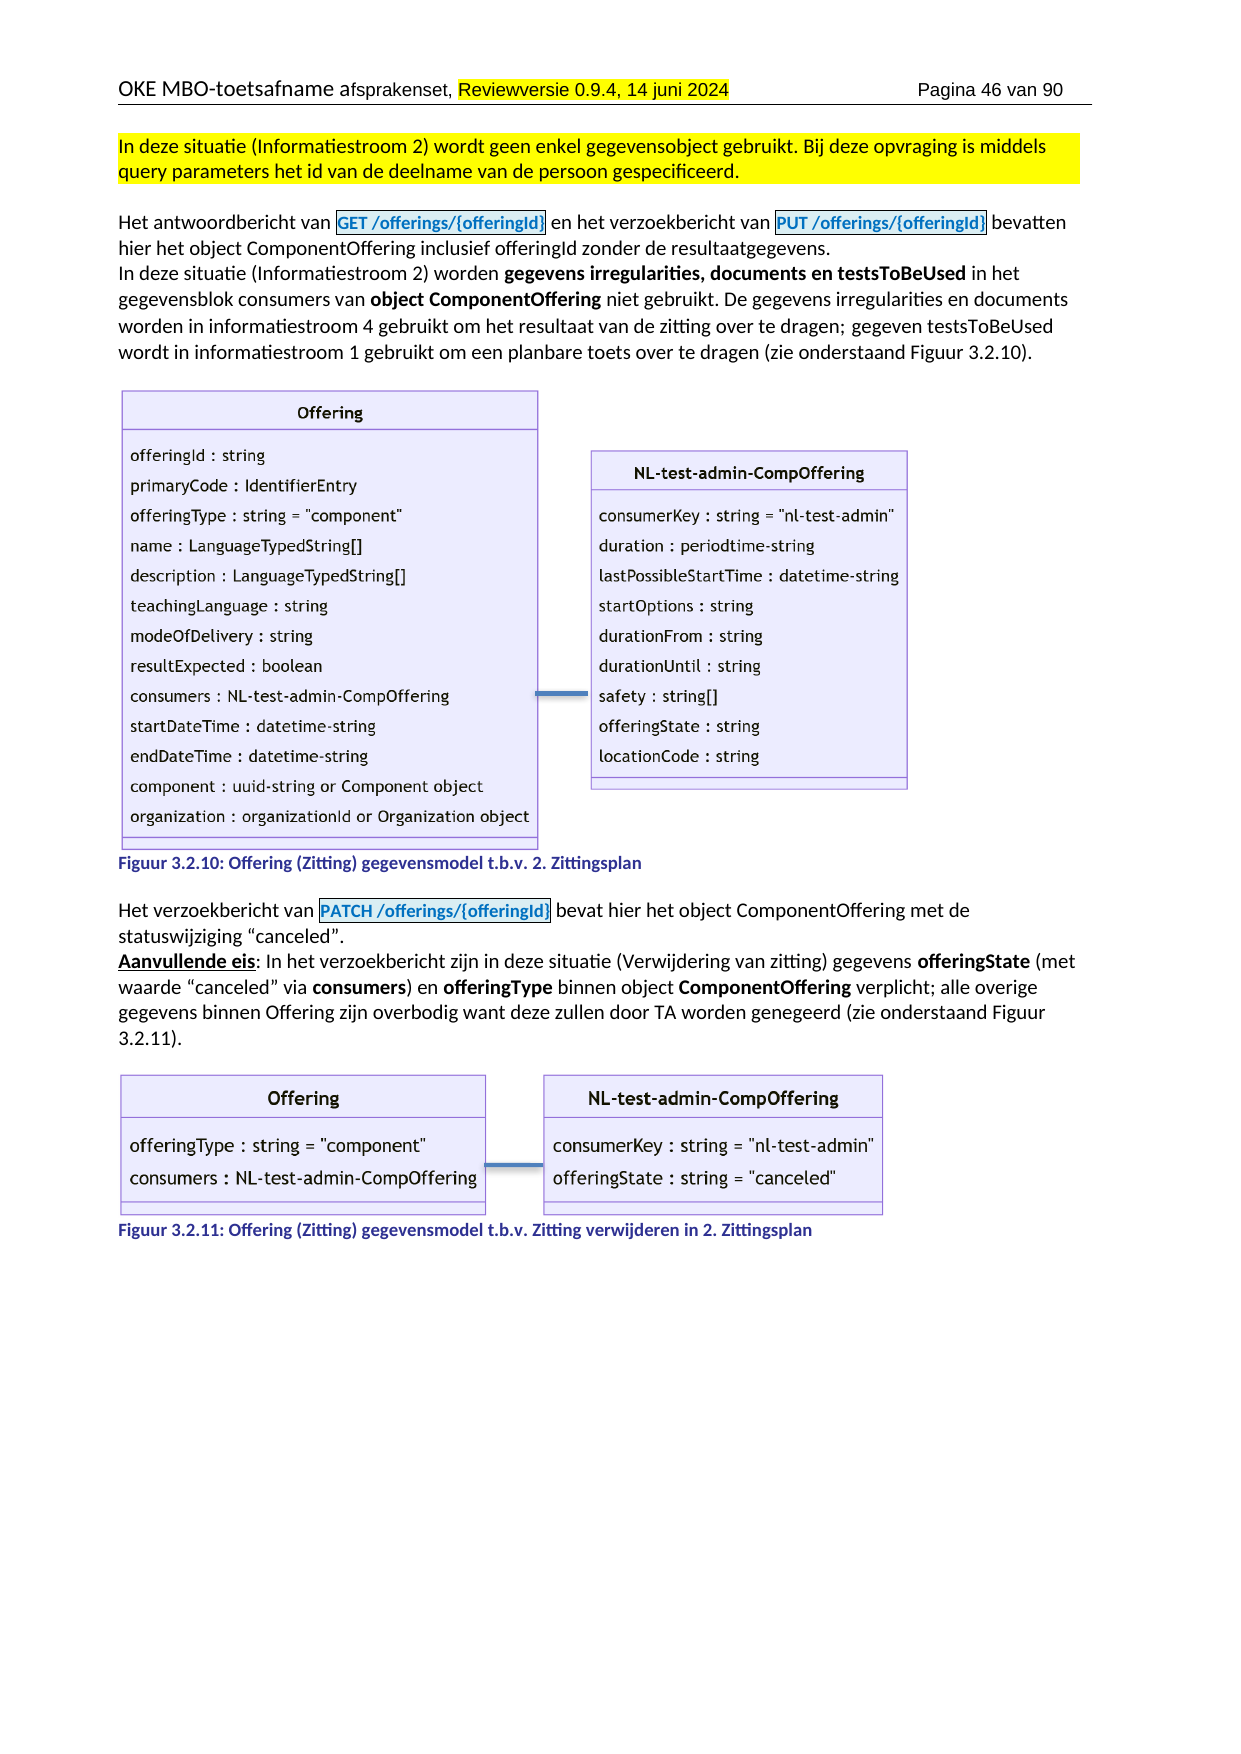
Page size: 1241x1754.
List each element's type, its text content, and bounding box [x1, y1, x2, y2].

text Het antwoordbericht van GET /offerings/{offeringId} en het verzoekbericht van PUT /offerings/{offeringId} bevatten hier het object ComponentOffering inclusief offeringId zonder de resultaatgegevens. In deze situatie (Informatiestroom 2) worden gegevens irregularities, documents en testsToBeUsed in het gegevensblok consumers van object ComponentOffering niet gebruikt. De gegevens irregularities en documents worden in informatiestroom 4 gebruikt om het resultaat van de zitting over te dragen; gegeven testsToBeUsed wordt in informatiestroom 1 gebruikt om een planbare toets over te dragen (zie onderstaand Figuur 3.2.10). [118, 209, 1080, 365]
picture [118, 1073, 886, 1218]
text Aanvullende eis: In het verzoekbericht zijn in deze situatie (Verwijdering van zitting) gegevens offeringState (met waarde “canceled” via consumers) en offeringType binnen object ComponentOffering verplicht; alle overige gegevens binnen Offering zijn overbodig want deze zullen door TA worden genegeerd (zie onderstaand Figuur 3.2.11). [118, 948, 1080, 1050]
text Figuur 3.2.11: Offering (Zitting) gegevensmodel t.b.v. Zitting verwijderen in 2. Zittingsplan [118, 1218, 1152, 1241]
text Figuur 3.2.10: Offering (Zitting) gegevensmodel t.b.v. 2. Zittingsplan [118, 851, 1152, 874]
picture [118, 387, 910, 852]
text Het verzoekbericht van PATCH /offerings/{offeringId} bevat hier het object ComponentOffering met de statuswijziging “canceled”. [118, 897, 1080, 948]
text In deze situatie (Informatiestroom 2) wordt geen enkel gegevensobject gebruikt. Bij deze opvraging is middels query parameters het id van de deelname van de persoon gespecificeerd. [118, 133, 1080, 184]
